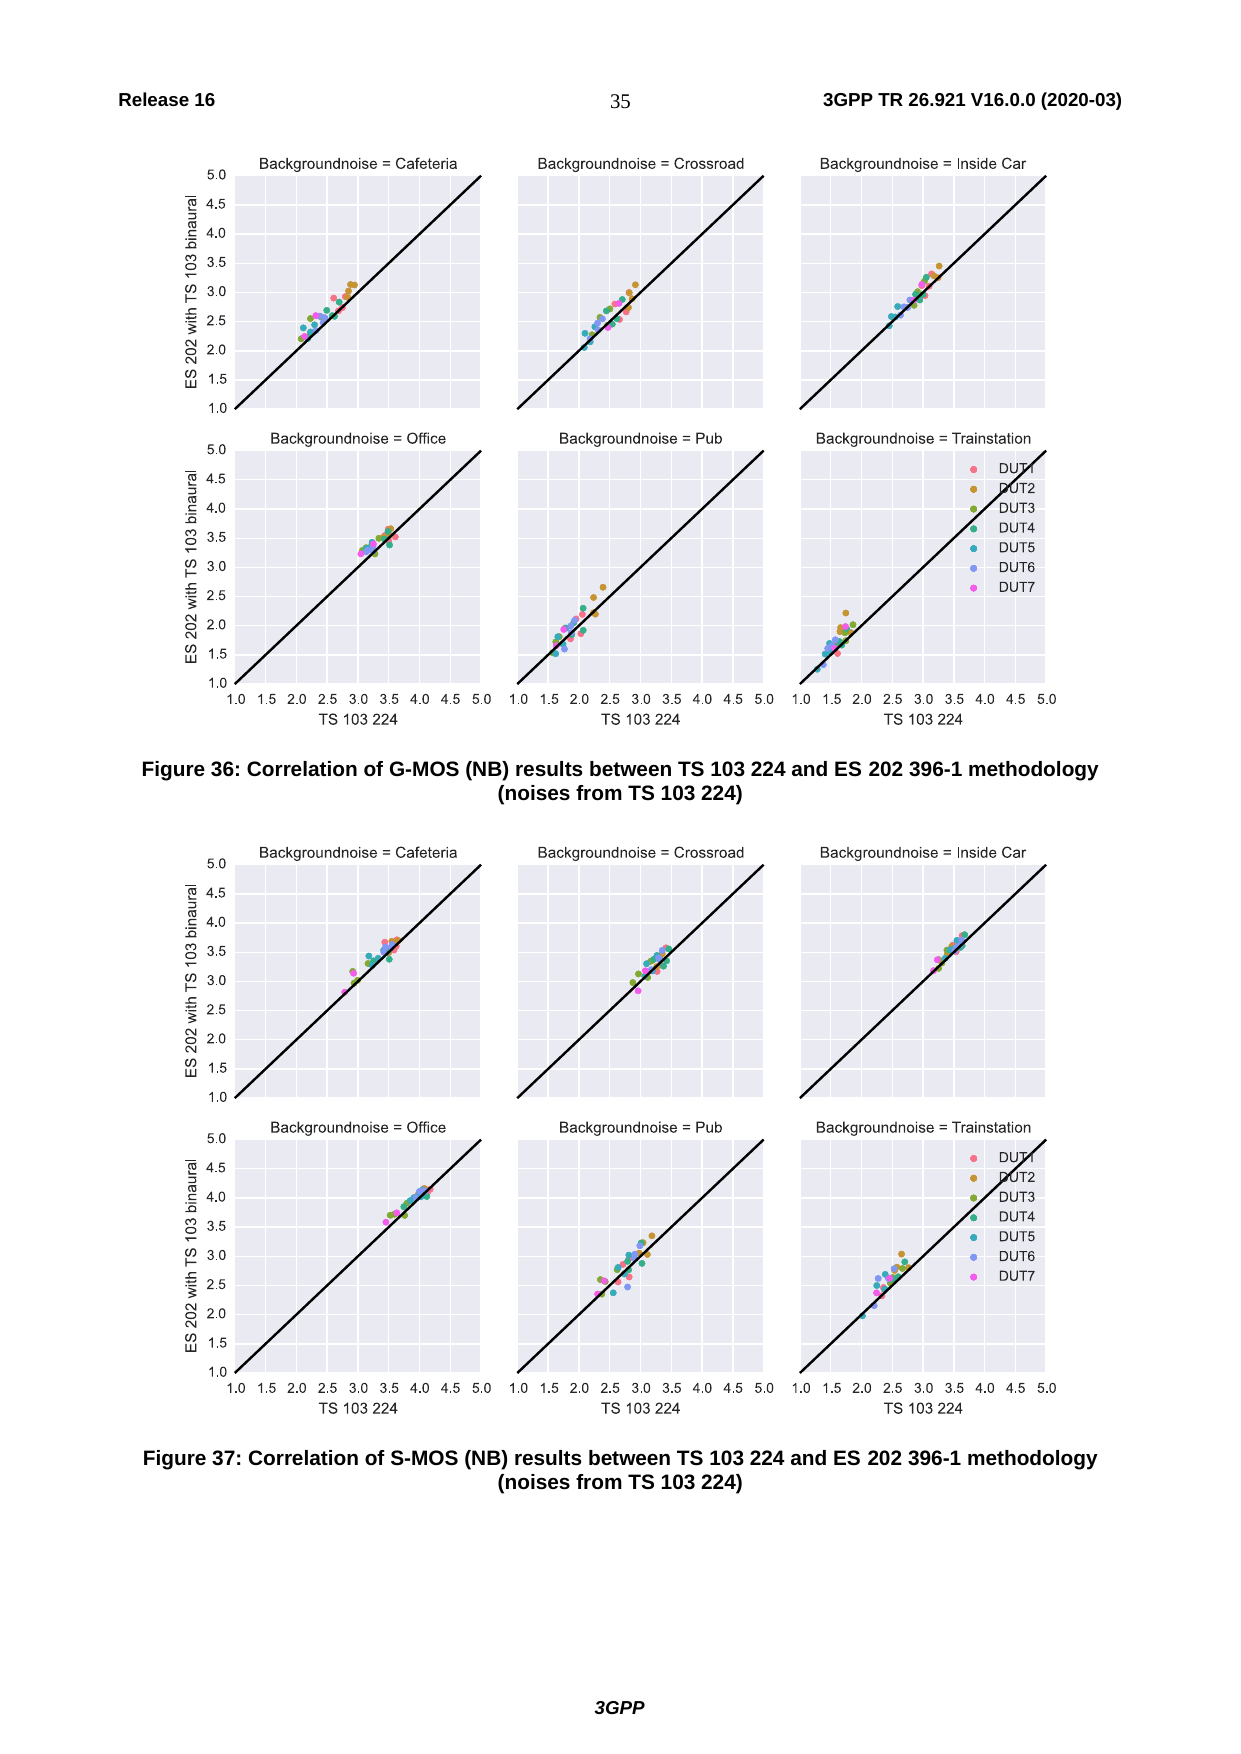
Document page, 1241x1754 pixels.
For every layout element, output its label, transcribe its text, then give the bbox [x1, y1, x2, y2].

text Figure 37: Correlation of S-MOS (NB) results between TS 103 224 and ES 202 396-1 methodology (noises from TS 103 224) [118, 1446, 1122, 1494]
text Figure 36: Correlation of G-MOS (NB) results between TS 103 224 and ES 202 396-1 methodology (noises from TS 103 224) [118, 757, 1122, 805]
